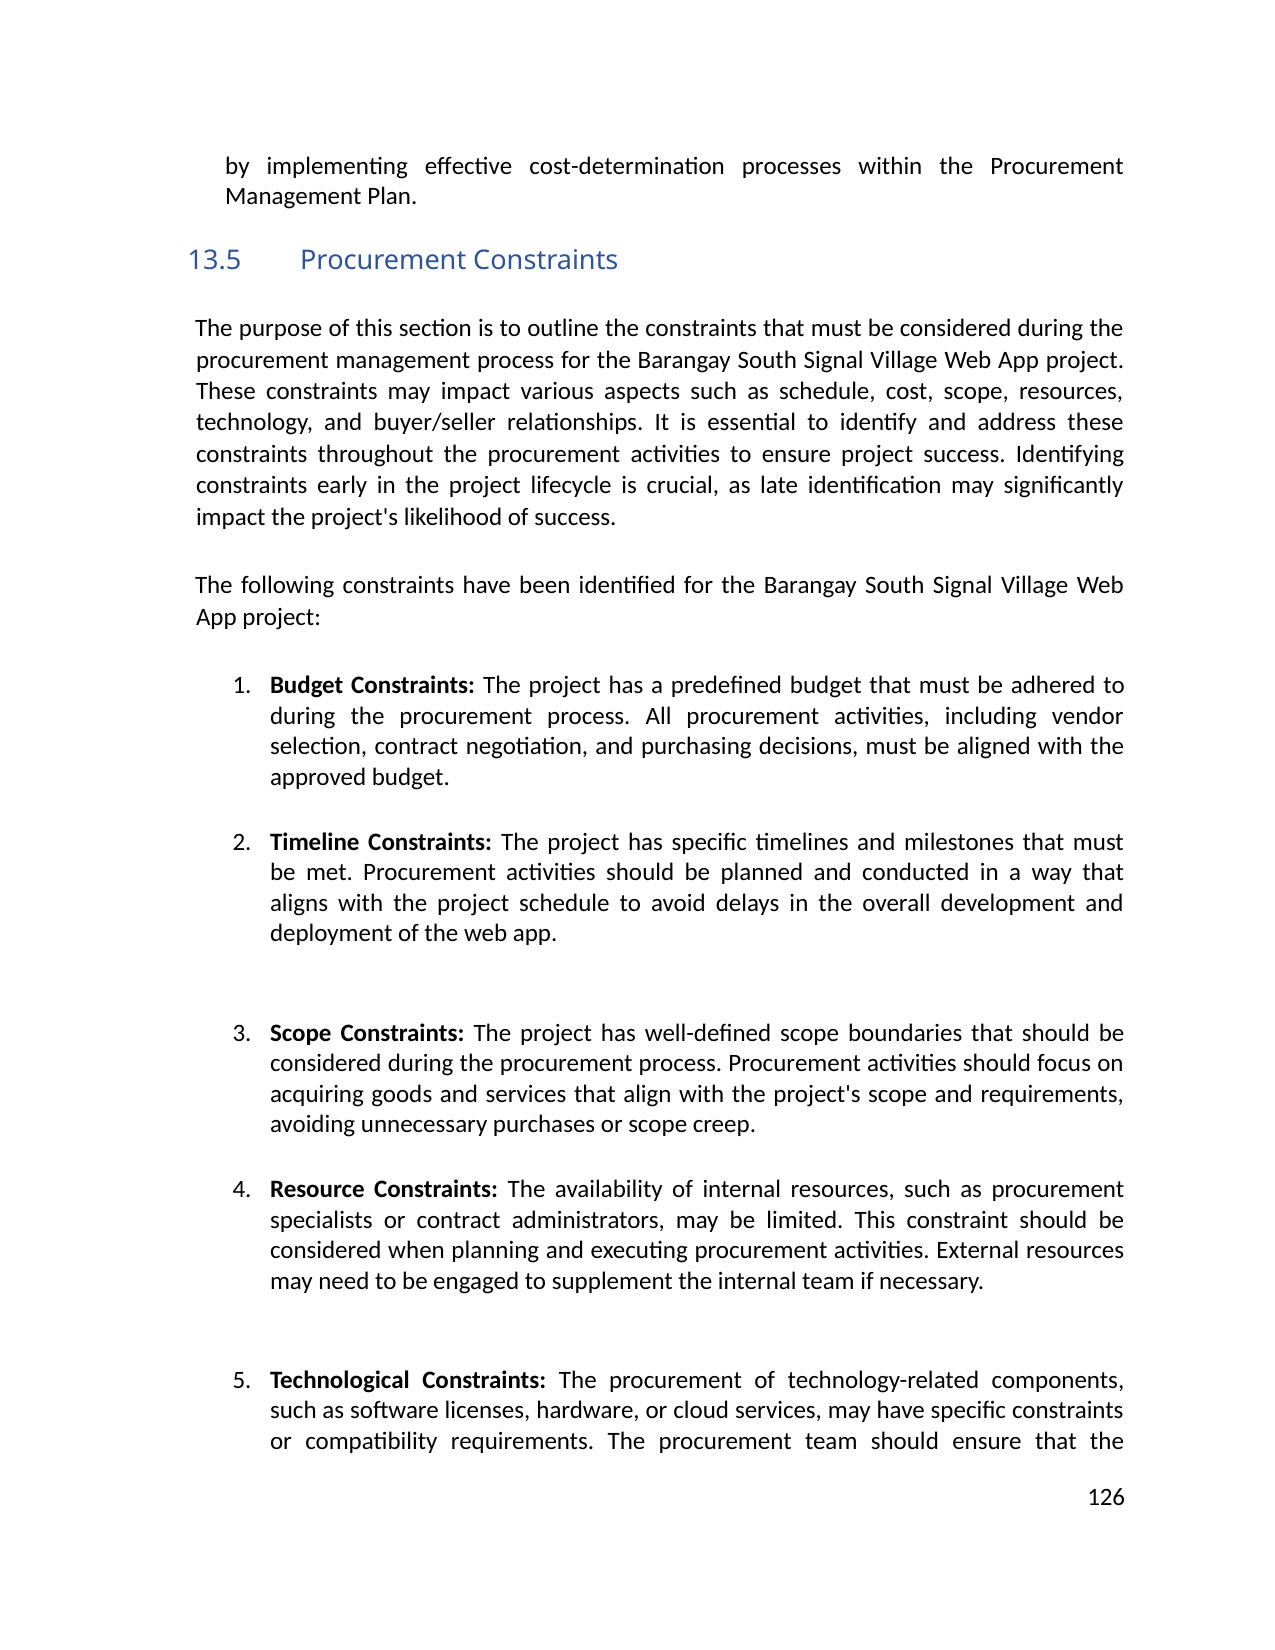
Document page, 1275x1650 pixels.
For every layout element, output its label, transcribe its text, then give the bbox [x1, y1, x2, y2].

list Timeline Constraints: The project has specific timelines and milestones that must be met. Procurement activities should be planned and conducted in a way that aligns with the project schedule to avoid delays in the overall development and deployment of the web app. [232, 826, 1125, 948]
subtitle Procurement Constraints [187, 240, 1125, 277]
list Scope Constraints: The project has well-defined scope boundaries that should be considered during the procurement process. Procurement activities should focus on acquiring goods and services that align with the project's scope and requirements, avoiding unnecessary purchases or scope creep. [232, 1017, 1125, 1139]
list Resource Constraints: The availability of internal resources, such as procurement specialists or contract administrators, may be limited. This constraint should be considered when planning and executing procurement activities. External resources may need to be engaged to supplement the internal team if necessary. [232, 1173, 1125, 1295]
list Budget Constraints: The project has a predefined budget that must be adhered to during the procurement process. All procurement activities, including vendor selection, contract negotiation, and purchasing decisions, must be aligned with the approved budget. [232, 669, 1125, 792]
text The purpose of this section is to outline the constraints that must be considered during the procurement management process for the Barangay South Signal Village Web App project. These constraints may impact various aspects such as schedule, cost, scope, resources, technology, and buyer/seller relationships. It is essential to identify and address these constraints throughout the procurement activities to ensure project success. Identifying constraints early in the project lifecycle is crucial, as late identification may significantly impact the project's likelihood of success. [195, 312, 1125, 531]
text The following constraints have been identified for the Barangay South Signal Village Web App project: [195, 569, 1125, 631]
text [225, 150, 1125, 211]
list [232, 1364, 1125, 1456]
